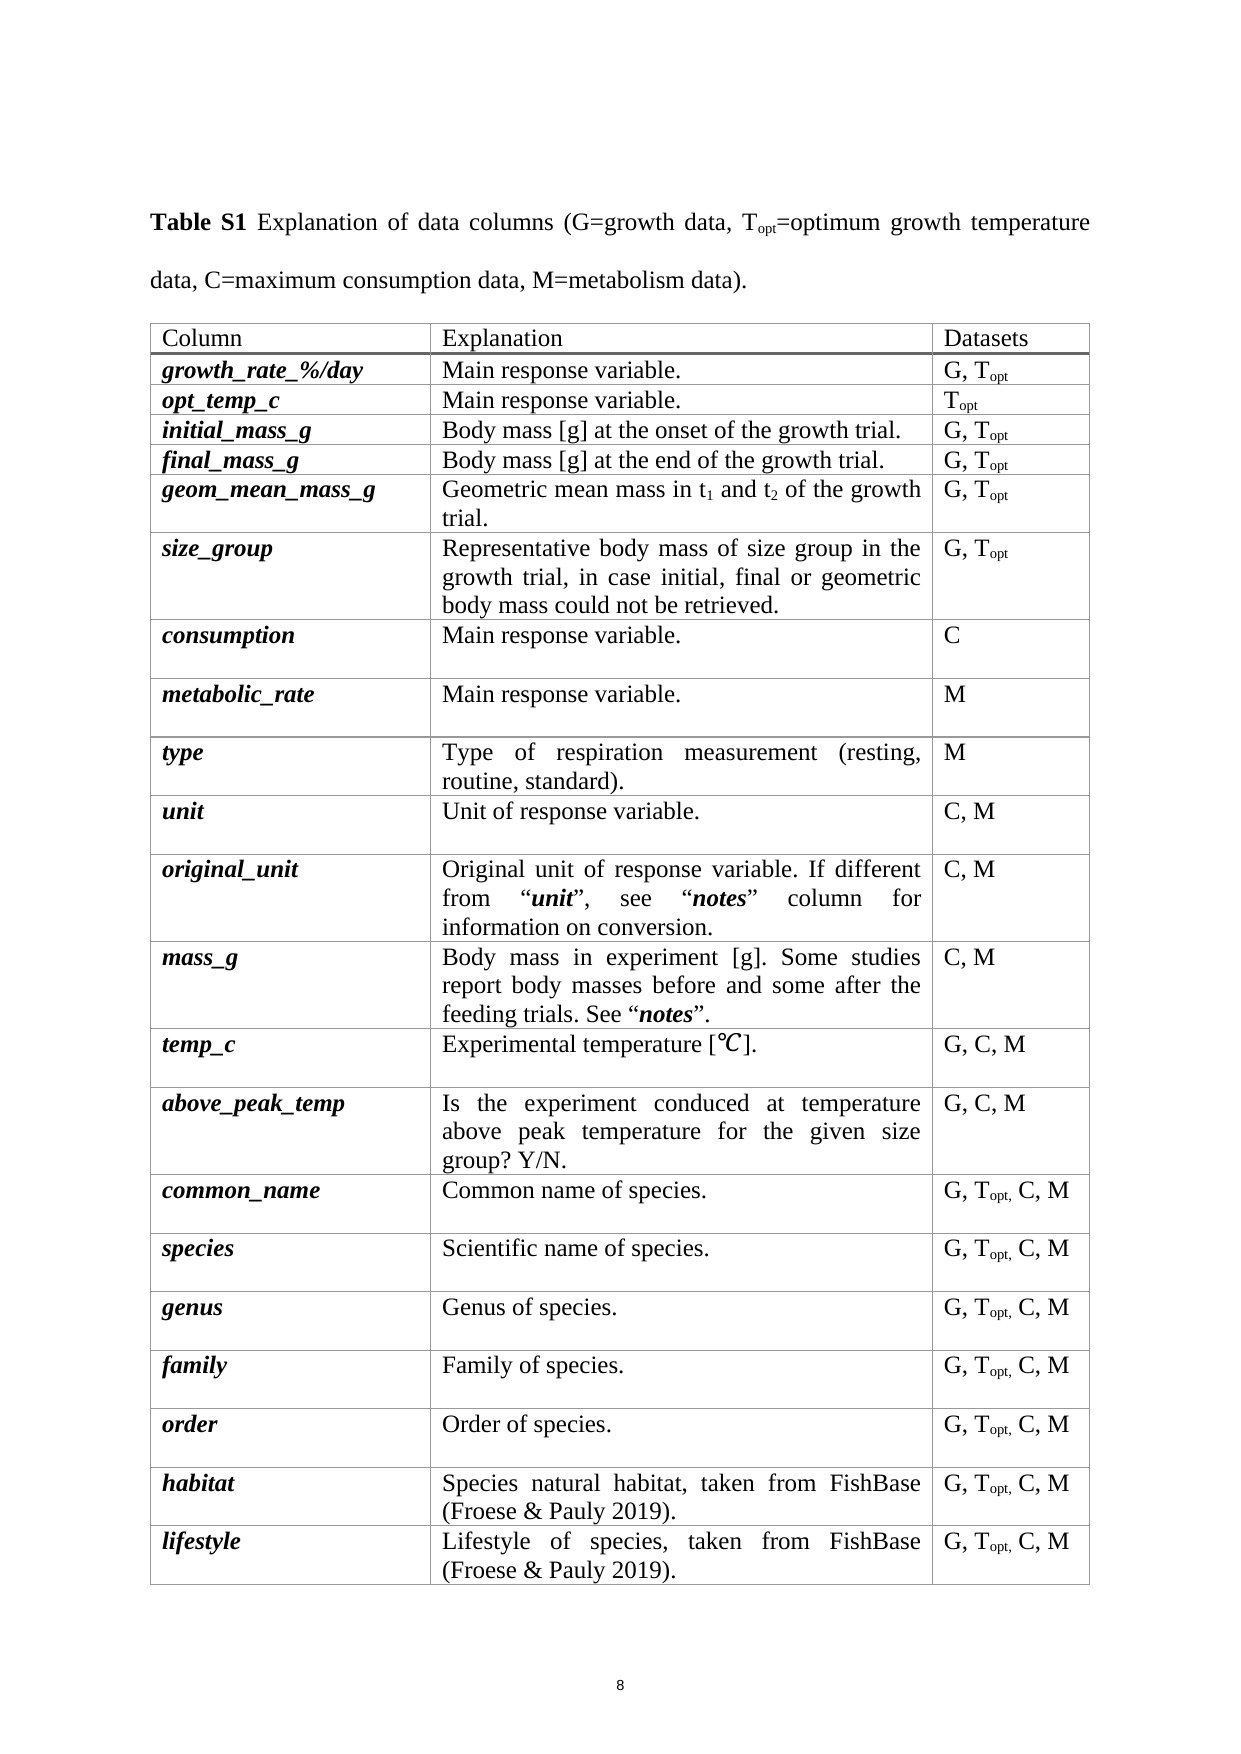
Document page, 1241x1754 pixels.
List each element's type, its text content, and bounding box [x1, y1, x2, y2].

table_cell Original unit of response variable. If different from “unit”, see “notes” column for information on conversion. [431, 855, 932, 941]
table_cell Genus of species. [431, 1292, 932, 1349]
table_cell Body mass in experiment [g]. Some studies report body masses before and some after the feeding trials. See “notes”. [431, 942, 932, 1028]
table_cell temp_c [151, 1029, 430, 1087]
table_cell habitat [151, 1468, 430, 1525]
table_cell G, Topt, C, M [933, 1351, 1089, 1408]
table_cell Representative body mass of size group in the growth trial, in case initial, final or geometric body mass could not be retrieved. [431, 533, 932, 619]
table_cell original_unit [151, 855, 430, 941]
table_cell Main response variable. [431, 620, 932, 678]
table_cell G, C, M [933, 1088, 1089, 1174]
table_cell G, Topt, C, M [933, 1409, 1089, 1467]
table_cell final_mass_g [151, 445, 430, 473]
table_cell mass_g [151, 942, 430, 1028]
table_cell Body mass [g] at the end of the growth trial. [431, 445, 932, 473]
table_cell G, Topt [933, 533, 1089, 619]
table_cell G, C, M [933, 1029, 1089, 1087]
table_cell consumption [151, 620, 430, 678]
table_cell opt_temp_c [151, 385, 430, 414]
table_cell size_group [151, 533, 430, 619]
table_cell Common name of species. [431, 1175, 932, 1232]
table_cell type [151, 738, 430, 795]
table_cell G, Topt, C, M [933, 1526, 1089, 1584]
table_cell Is the experiment conduced at temperature above peak temperature for the given size group? Y/N. [431, 1088, 932, 1174]
table_cell family [151, 1351, 430, 1408]
table_cell G, Topt [933, 445, 1089, 473]
table_cell Order of species. [431, 1409, 932, 1467]
table_cell Type of respiration measurement (resting, routine, standard). [431, 738, 932, 795]
table_cell G, Topt, C, M [933, 1234, 1089, 1291]
table_cell lifestyle [151, 1526, 430, 1584]
table_cell M [933, 738, 1089, 795]
text Table S1 Explanation of data columns (G=growth data, Topt=optimum growth temperature data, C=maximum consumption data, M=metabolism data). [150, 207, 1090, 294]
table_cell Main response variable. [431, 679, 932, 736]
table_header Column [151, 324, 430, 352]
table_cell genus [151, 1292, 430, 1349]
table_cell above_peak_temp [151, 1088, 430, 1174]
table_cell Species natural habitat, taken from FishBase (Froese & Pauly 2019). [431, 1468, 932, 1525]
table_cell G, Topt, C, M [933, 1468, 1089, 1525]
table_cell Scientific name of species. [431, 1234, 932, 1291]
table_header Datasets [933, 324, 1089, 352]
table_cell C, M [933, 796, 1089, 853]
table_header Explanation [431, 324, 932, 352]
table_cell G, Topt, C, M [933, 1292, 1089, 1349]
table_cell unit [151, 796, 430, 853]
table_cell growth_rate_%/day [151, 355, 430, 384]
table_cell Geometric mean mass in t1 and t2 of the growth trial. [431, 475, 932, 532]
table_cell G, Topt [933, 355, 1089, 384]
table_cell common_name [151, 1175, 430, 1232]
table_cell C [933, 620, 1089, 678]
table_cell Body mass [g] at the onset of the growth trial. [431, 415, 932, 444]
table_cell G, Topt [933, 415, 1089, 444]
table_cell Topt [933, 385, 1089, 414]
table_cell Main response variable. [431, 385, 932, 414]
table_cell initial_mass_g [151, 415, 430, 444]
table_cell metabolic_rate [151, 679, 430, 736]
table_cell Lifestyle of species, taken from FishBase (Froese & Pauly 2019). [431, 1526, 932, 1584]
table_cell geom_mean_mass_g [151, 475, 430, 532]
table_cell Family of species. [431, 1351, 932, 1408]
table_cell C, M [933, 855, 1089, 941]
table_cell Main response variable. [431, 355, 932, 384]
table_cell species [151, 1234, 430, 1291]
table_cell G, Topt [933, 475, 1089, 532]
table_cell order [151, 1409, 430, 1467]
table_cell G, Topt, C, M [933, 1175, 1089, 1232]
table_cell Unit of response variable. [431, 796, 932, 853]
table_cell C, M [933, 942, 1089, 1028]
table_cell Experimental temperature []. [431, 1029, 932, 1087]
table_cell M [933, 679, 1089, 736]
